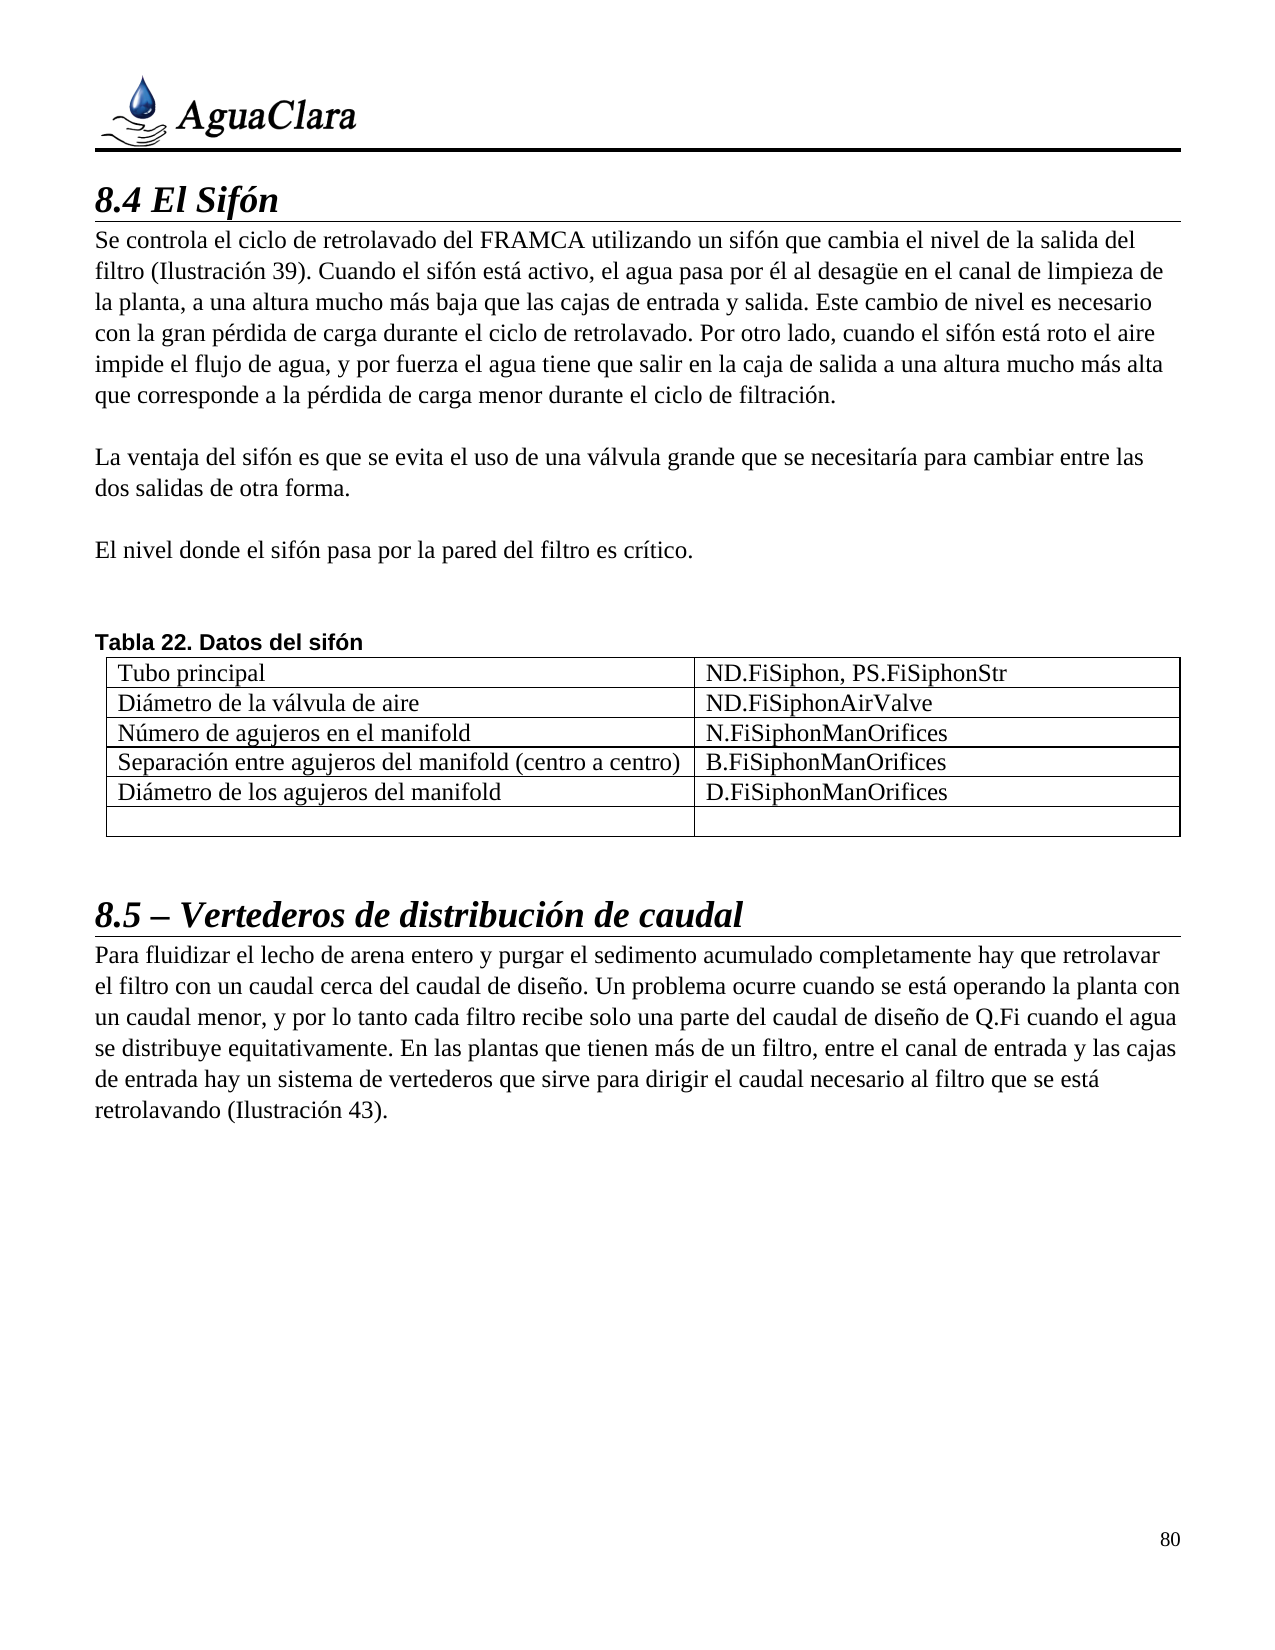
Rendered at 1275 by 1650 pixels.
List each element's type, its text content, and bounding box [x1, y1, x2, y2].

picture [94, 75, 373, 148]
table_header Tubo principal [107, 658, 694, 687]
table_cell Número de agujeros en el manifold [107, 718, 694, 746]
table_cell Diámetro de la válvula de aire [107, 688, 694, 717]
table_cell B.FiSiphonManOrifices [695, 748, 1179, 776]
table_cell [107, 807, 694, 836]
text Se controla el ciclo de retrolavado del FRAMCA utilizando un sifón que cambia el nivel de la salida del filtro (Ilustración 39). Cuando el sifón está activo, el agua pasa por él al desagüe en el canal de limpieza de la planta, a una altura mucho más baja que las cajas de entrada y salida. Este cambio de nivel es necesario con la gran pérdida de carga durante el ciclo de retrolavado. Por otro lado, cuando el sifón está roto el aire impide el flujo de agua, y por fuerza el agua tiene que salir en la caja de salida a una altura mucho más alta que corresponde a la pérdida de carga menor durante el ciclo de filtración. [94, 225, 1181, 409]
text El nivel donde el sifón pasa por la pared del filtro es crítico. [94, 535, 1181, 564]
table_cell N.FiSiphonManOrifices [695, 718, 1179, 746]
table_cell Separación entre agujeros del manifold (centro a centro) [107, 748, 694, 776]
table_header ND.FiSiphon, PS.FiSiphonStr [695, 658, 1179, 687]
text Tabla 22. Datos del sifón [94, 628, 1181, 655]
table_cell [695, 807, 1179, 836]
subtitle El Sifón [94, 177, 1181, 222]
table_cell D.FiSiphonManOrifices [695, 777, 1179, 806]
table_cell Diámetro de los agujeros del manifold [107, 777, 694, 806]
table_cell ND.FiSiphonAirValve [695, 688, 1179, 717]
subtitle – Vertederos de distribución de caudal [94, 893, 1181, 937]
text La ventaja del sifón es que se evita el uso de una válvula grande que se necesitaría para cambiar entre las dos salidas de otra forma. [94, 442, 1181, 502]
